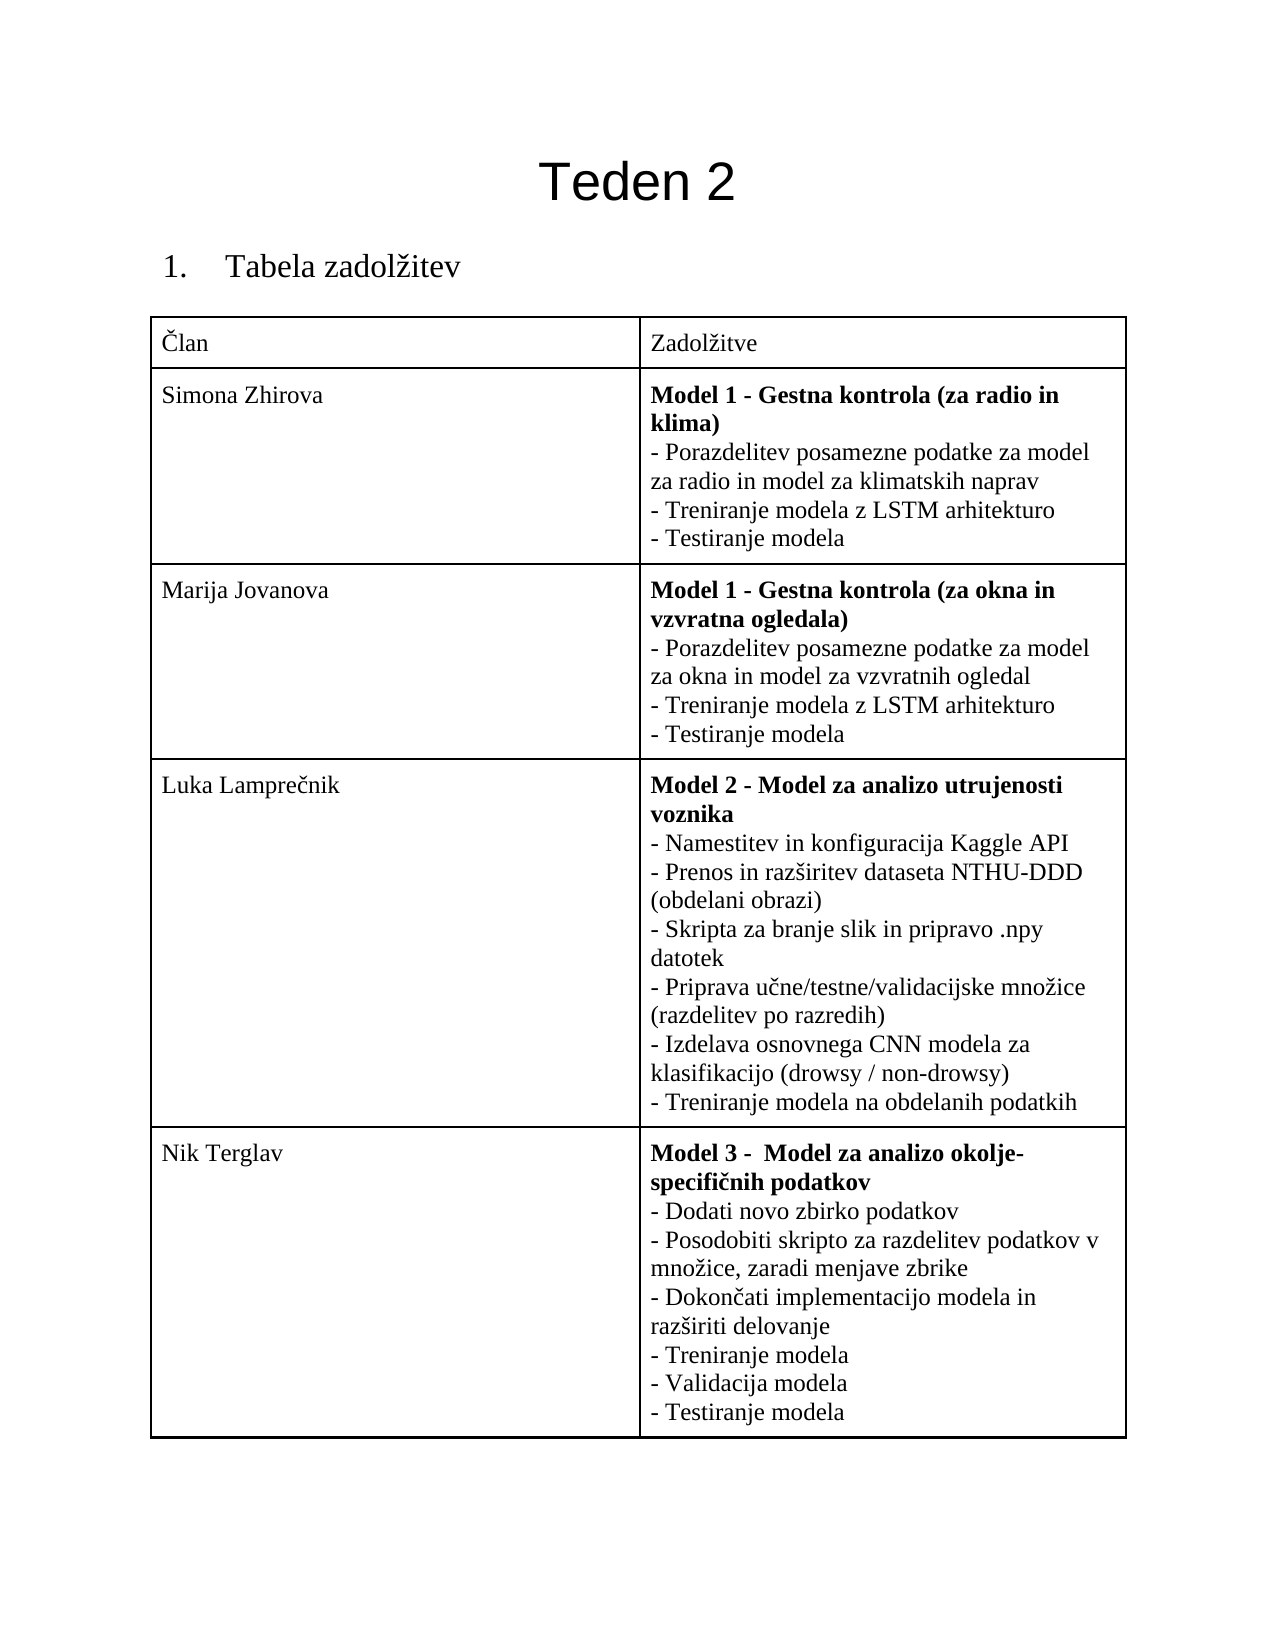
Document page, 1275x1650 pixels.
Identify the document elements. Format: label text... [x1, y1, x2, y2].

table_header Zadolžitve [641, 318, 1125, 367]
table_cell Model 2 - Model za analizo utrujenosti voznika - Namestitev in konfiguracija Kaggle API - Prenos in razširitev dataseta NTHU-DDD (obdelani obrazi) - Skripta za branje slik in pripravo .npy datotek - Priprava učne/testne/validacijske množice (razdelitev po razredih) - Izdelava osnovnega CNN modela za klasifikacijo (drowsy / non-drowsy) - Treniranje modela na obdelanih podatkih [641, 760, 1125, 1126]
table_cell Model 1 - Gestna kontrola (za okna in vzvratna ogledala) - Porazdelitev posamezne podatke za model za okna in model za vzvratnih ogledal - Treniranje modela z LSTM arhitekturo - Testiranje modela [641, 565, 1125, 758]
table_cell Marija Jovanova [152, 565, 639, 758]
table_cell Luka Lamprečnik [152, 760, 639, 1126]
table_cell Model 1 - Gestna kontrola (za radio in klima) - Porazdelitev posamezne podatke za model za radio in model za klimatskih naprav - Treniranje modela z LSTM arhitekturo - Testiranje modela [641, 369, 1125, 563]
table_cell Simona Zhirova [152, 369, 639, 563]
table_cell Model 3 - Model za analizo okolje-specifičnih podatkov - Dodati novo zbirko podatkov - Posodobiti skripto za razdelitev podatkov v množice, zaradi menjave zbrike - Dokončati implementacijo modela in razširiti delovanje - Treniranje modela - Validacija modela - Testiranje modela [641, 1128, 1125, 1436]
table_cell Nik Terglav [152, 1128, 639, 1436]
table_header Član [152, 318, 639, 367]
list Tabela zadolžitev [187, 247, 1125, 285]
title Teden 2 [150, 150, 1125, 212]
